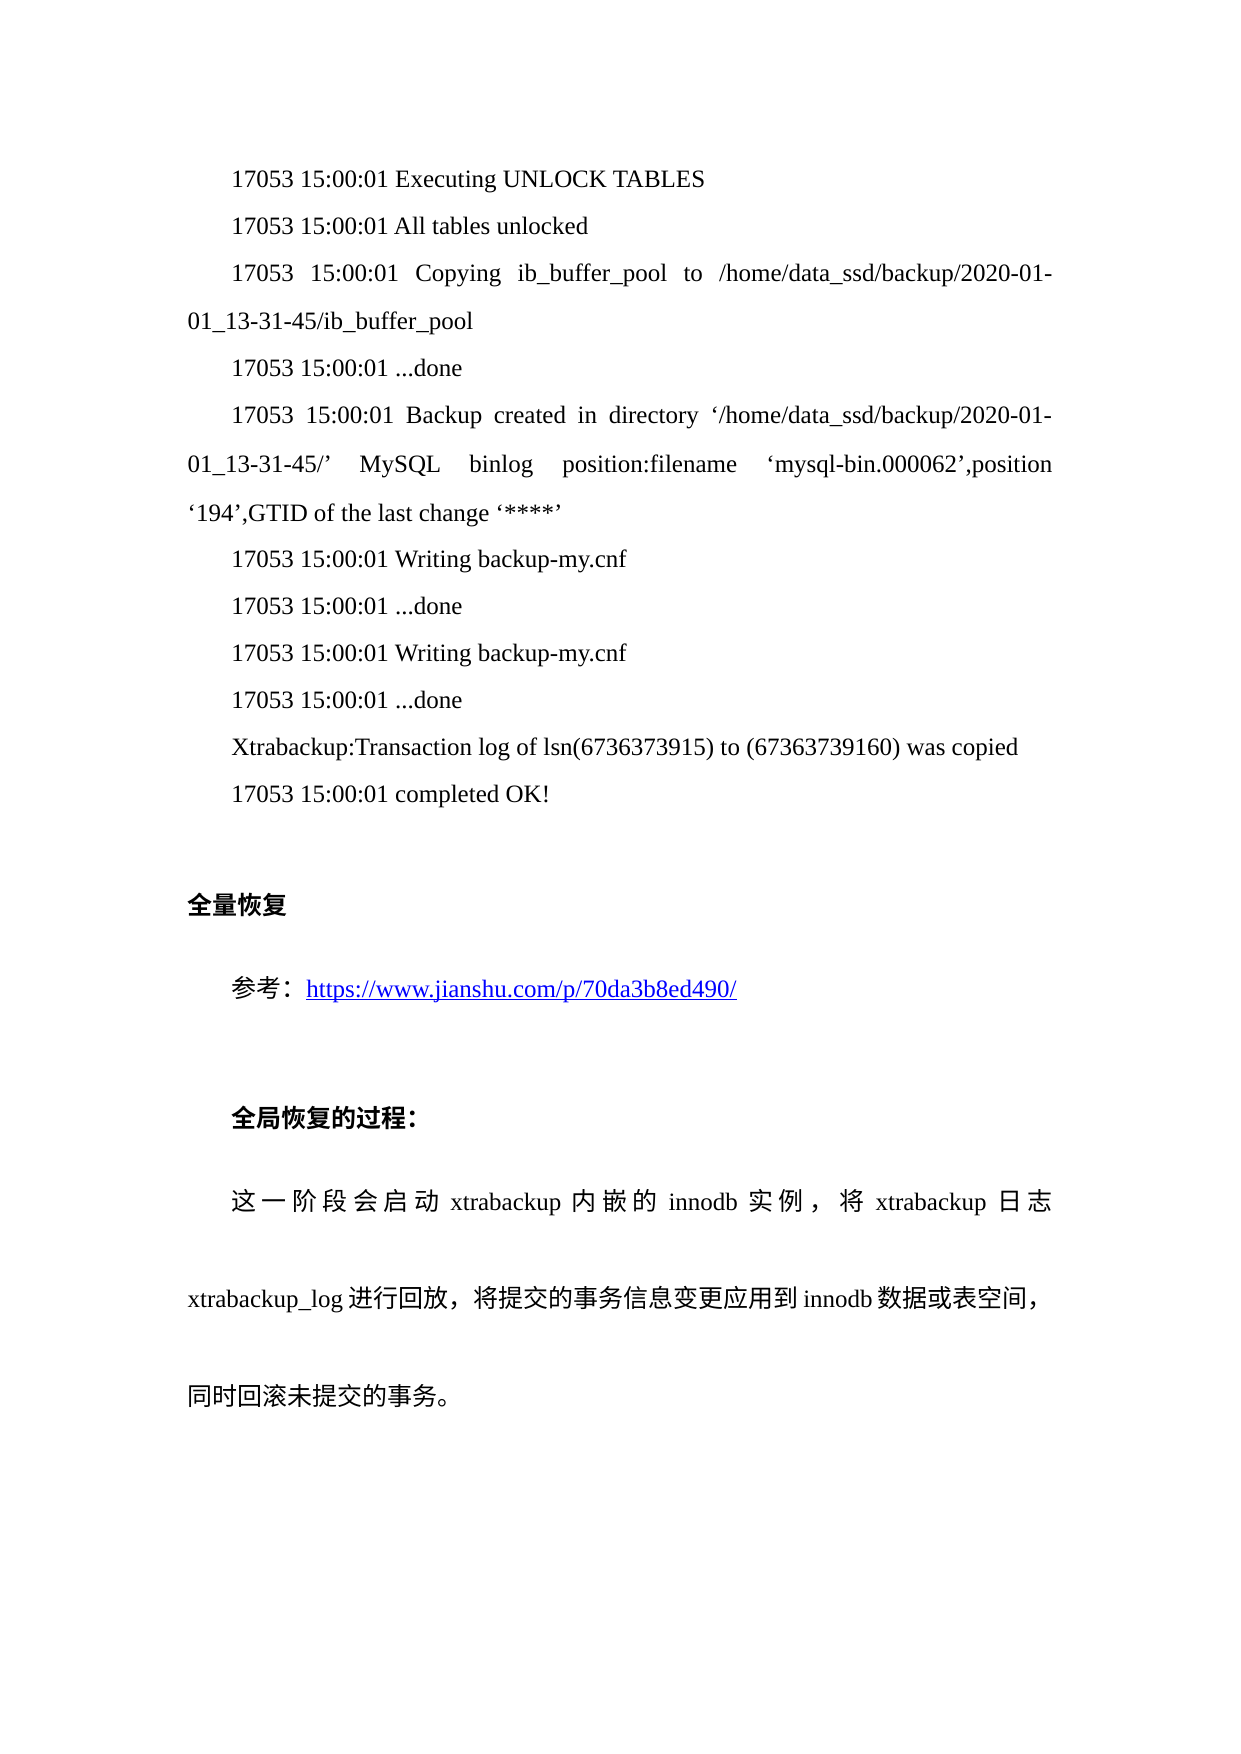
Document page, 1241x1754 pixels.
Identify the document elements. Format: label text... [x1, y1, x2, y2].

text 17053 15:00:01 completed OK! [187, 777, 1053, 809]
text 17053 15:00:01 ...done [187, 351, 1053, 384]
text 17053 15:00:01 ...done [187, 589, 1053, 622]
text 17053 15:00:01 ...done [187, 683, 1053, 716]
subtitle 全量恢复 [187, 871, 1053, 936]
text 17053 15:00:01 Writing backup-my.cnf [187, 636, 1053, 669]
text 参考：https://www.jianshu.com/p/70da3b8ed490/ [187, 954, 1053, 1019]
text 17053 15:00:01 All tables unlocked [187, 209, 1053, 241]
text 17053 15:00:01 Copying ib_buffer_pool to /home/data_ssd/backup/2020-01-01_13-31-45/ib_buffer_pool [187, 256, 1053, 337]
text 17053 15:00:01 Executing UNLOCK TABLES [187, 162, 1053, 194]
text 17053 15:00:01 Backup created in directory ‘/home/data_ssd/backup/2020-01-01_13-31-45/’ MySQL binlog position:filename ‘mysql-bin.000062’,position ‘194’,GTID of the last change ‘****’ [187, 398, 1053, 528]
text Xtrabackup:Transaction log of lsn(6736373915) to (67363739160) was copied [187, 730, 1053, 763]
text 这一阶段会启动xtrabackup内嵌的innodb实例，将xtrabackup日志xtrabackup_log进行回放，将提交的事务信息变更应用到innodb数据或表空间，同时回滚未提交的事务。 [187, 1167, 1053, 1427]
text 全局恢复的过程： [187, 1084, 1053, 1149]
text 17053 15:00:01 Writing backup-my.cnf [187, 543, 1053, 575]
